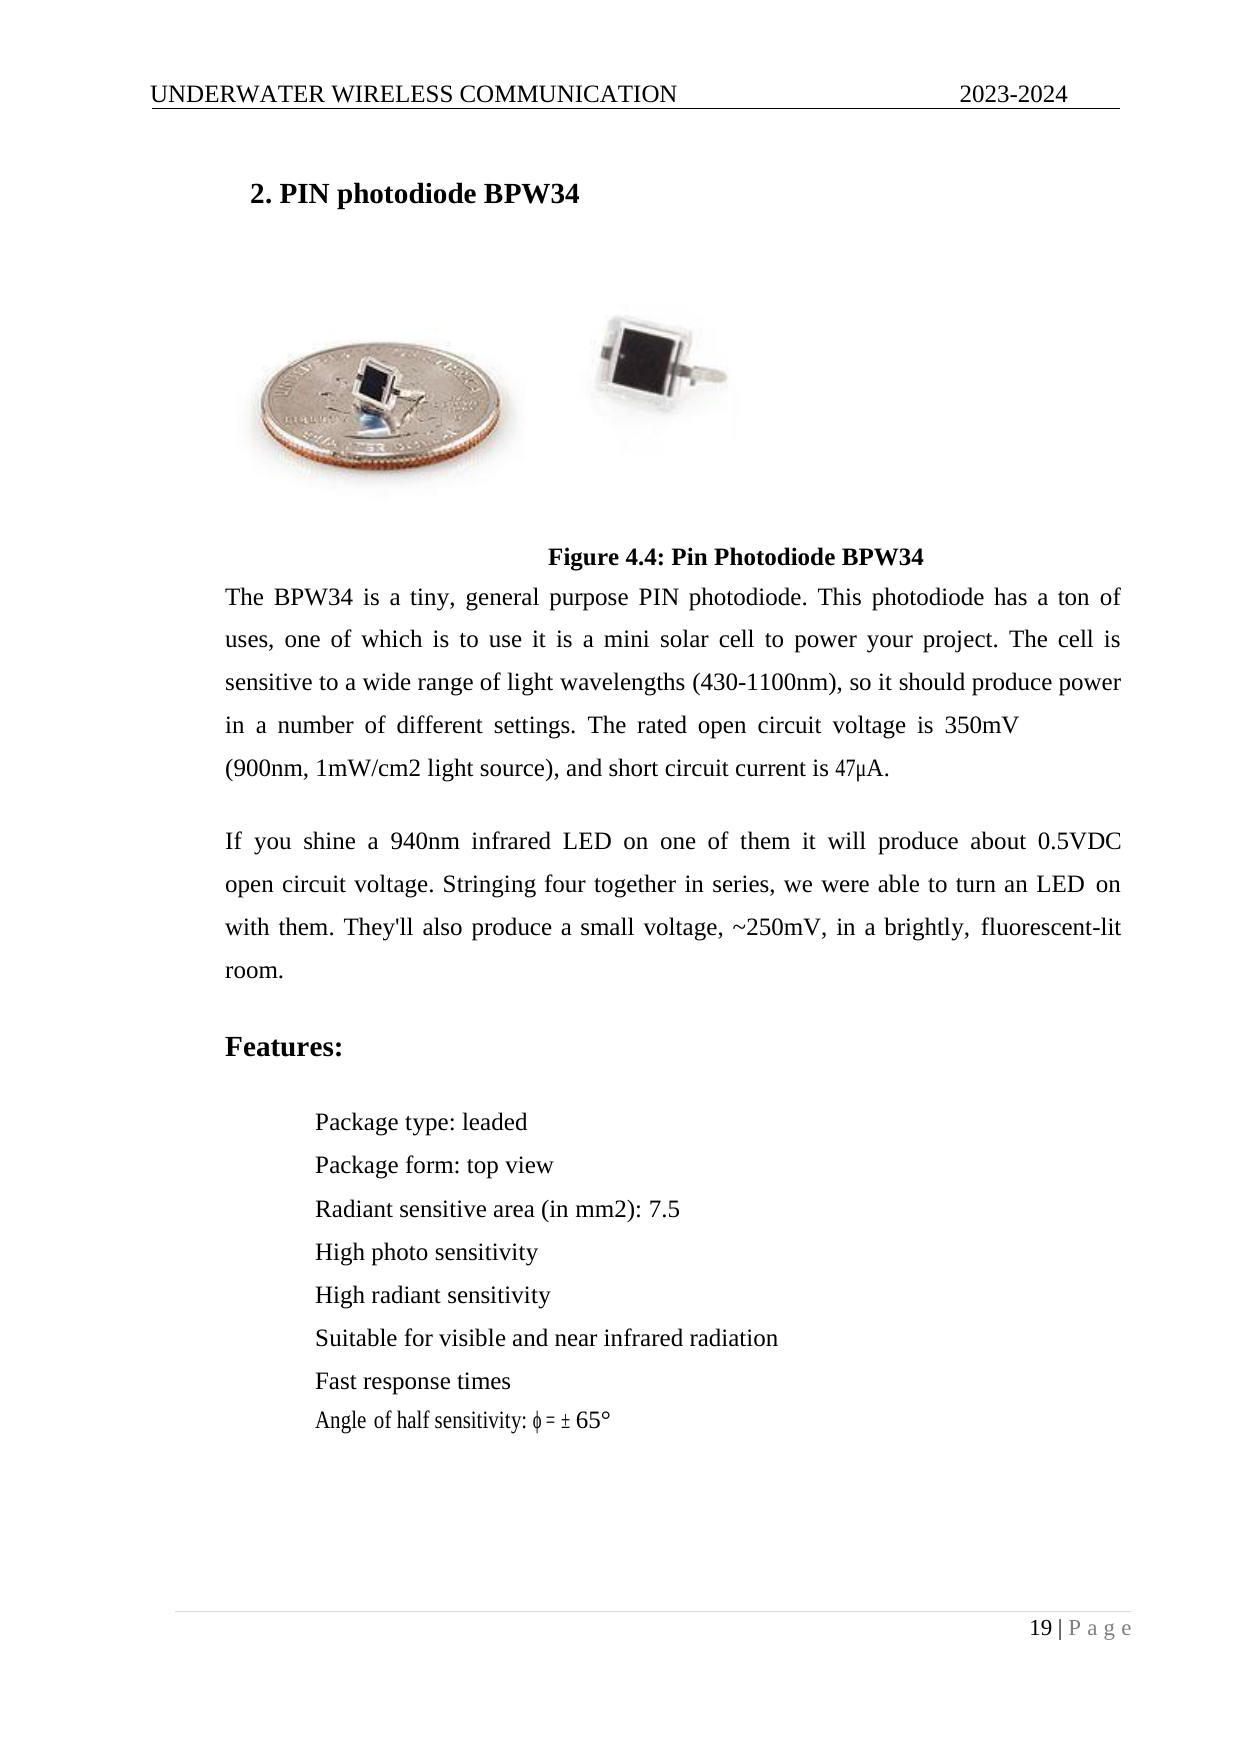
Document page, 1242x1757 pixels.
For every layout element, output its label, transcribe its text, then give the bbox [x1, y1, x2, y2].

text  Suitable for visible and near infrared radiation [262, 1323, 1131, 1352]
text (900nm, 1mW/cm2 light source), and short circuit current is 47μA. [225, 753, 925, 788]
text The BPW34 is a tiny, general purpose PIN photodiode. This photodiode has a ton of uses, one of which is to use it is a mini solar cell to power your project. The cell is sensitive to a wide range of light wavelengths (430-1100nm), so it should produce power in a number of different settings. The rated open circuit voltage is 350mV [225, 582, 1121, 739]
text 2. PIN photodiode BPW34 [225, 176, 632, 210]
text Features: [225, 1029, 374, 1062]
text  Angle of half sensitivity: ϕ = ± 65° [262, 1405, 1131, 1434]
text  High radiant sensitivity [262, 1280, 1131, 1309]
picture [225, 253, 538, 566]
text  Fast response times [262, 1366, 1131, 1395]
text  Radiant sensitive area (in mm2): 7.5 [262, 1194, 1131, 1222]
text  High photo sensitivity [262, 1237, 1131, 1265]
text  Package type: leaded [262, 1107, 1131, 1136]
text If you shine a 940nm infrared LED on one of them it will produce about 0.5VDC open circuit voltage. Stringing four together in series, we were able to turn an LED on with them. They'll also produce a small voltage, ~250mV, in a brightly, fluorescent-lit room. [225, 826, 1122, 984]
text  Package form: top view [262, 1150, 1131, 1179]
